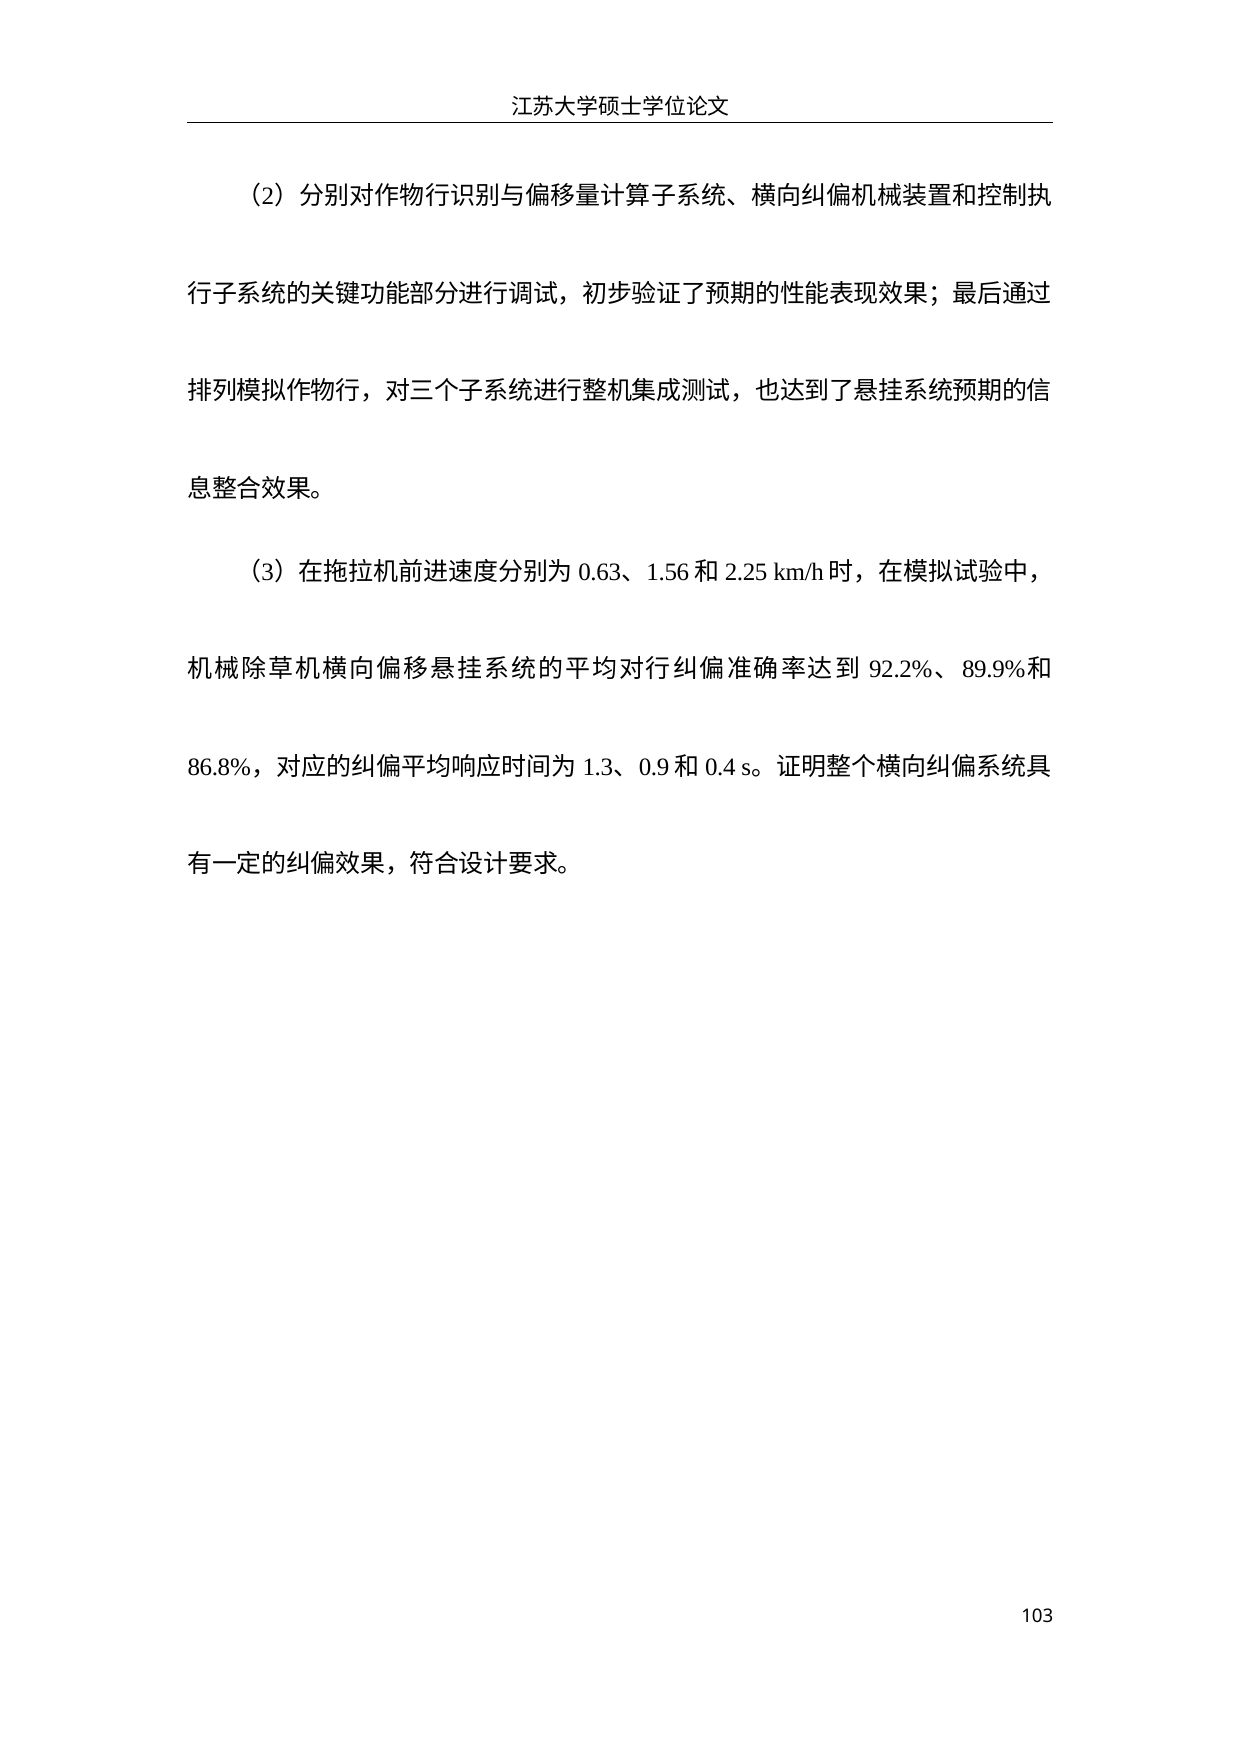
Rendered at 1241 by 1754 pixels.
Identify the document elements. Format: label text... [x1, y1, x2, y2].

text （3）在拖拉机前进速度分别为0.63、1.56和2.25 km/h时，在模拟试验中，机械除草机横向偏移悬挂系统的平均对行纠偏准确率达到92.2%、89.9%和86.8%，对应的纠偏平均响应时间为1.3、0.9和0.4 s。证明整个横向纠偏系统具有一定的纠偏效果，符合设计要求。 [187, 537, 1053, 894]
text （2）分别对作物行识别与偏移量计算子系统、横向纠偏机械装置和控制执行子系统的关键功能部分进行调试，初步验证了预期的性能表现效果；最后通过排列模拟作物行，对三个子系统进行整机集成测试，也达到了悬挂系统预期的信息整合效果。 [187, 161, 1053, 519]
